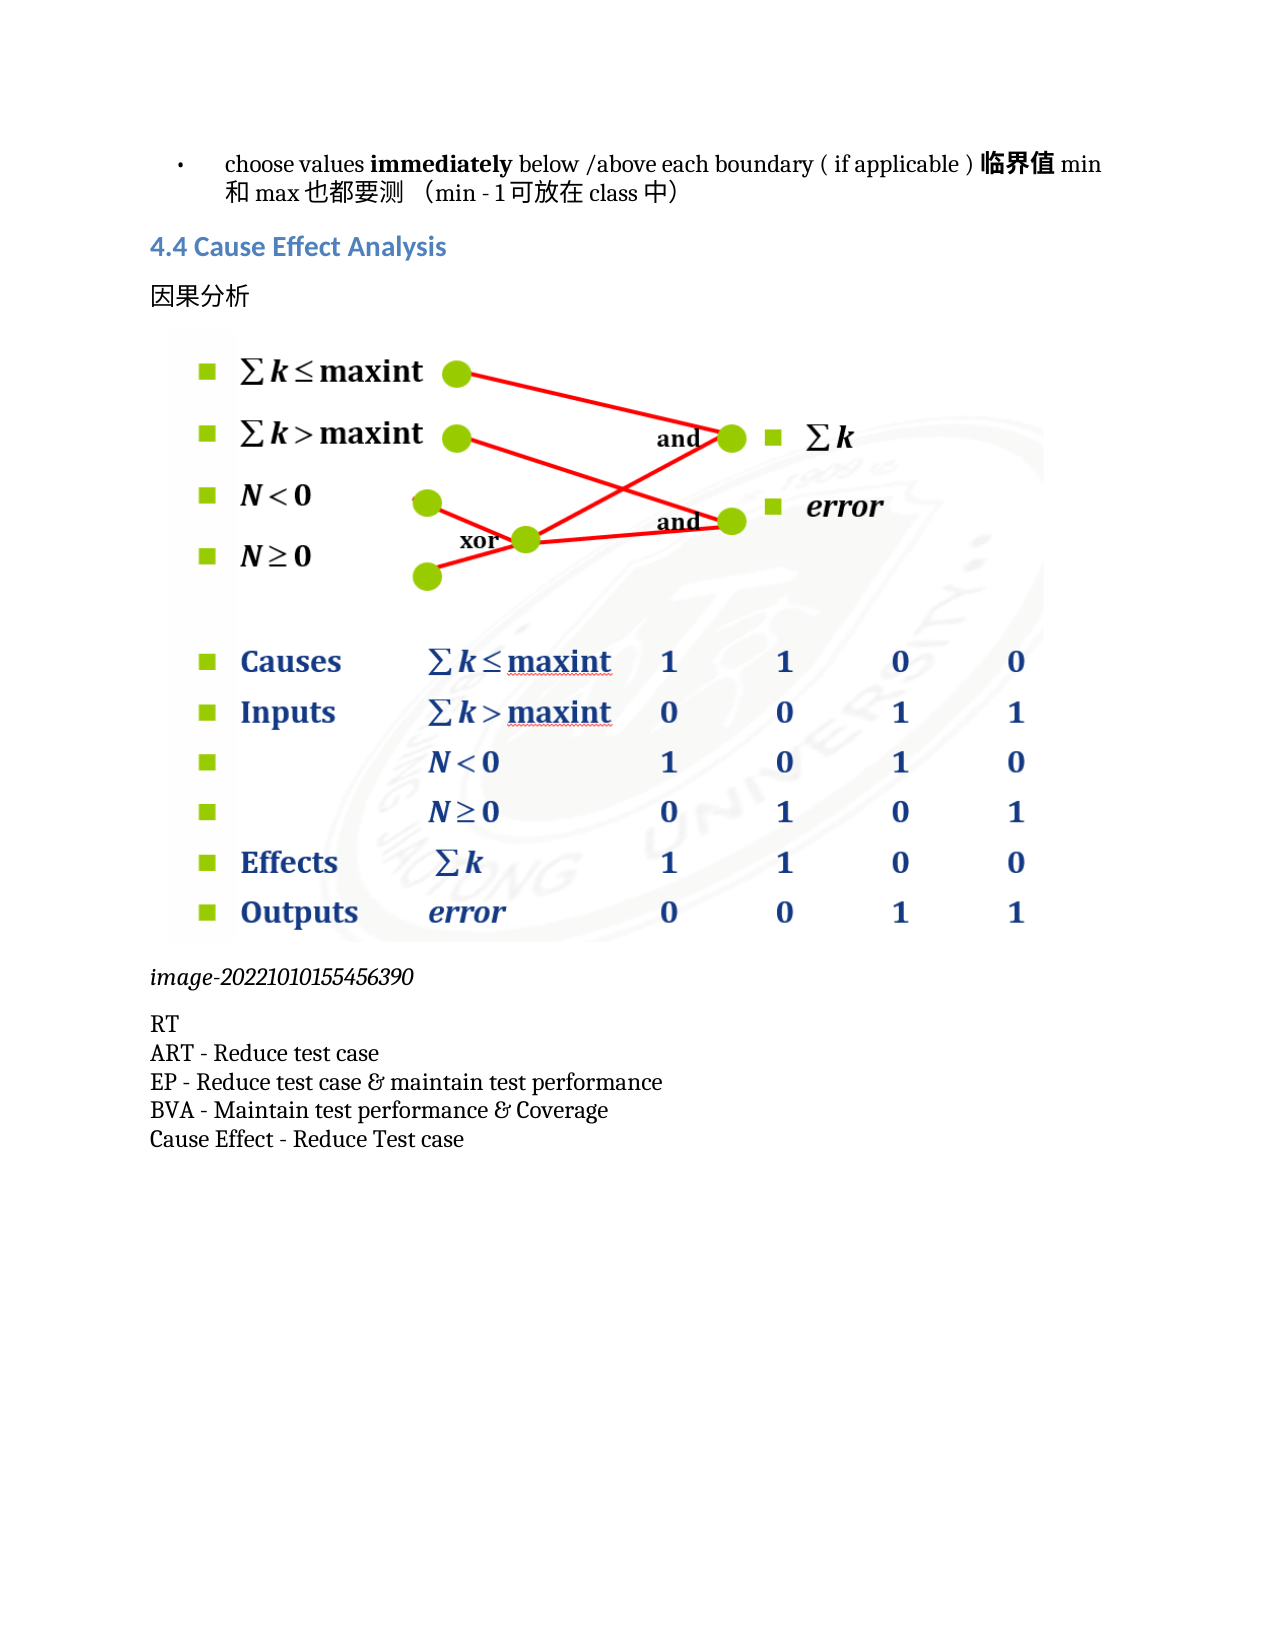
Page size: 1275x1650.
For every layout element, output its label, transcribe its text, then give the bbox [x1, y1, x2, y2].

subtitle 4.4 Cause Effect Analysis [150, 228, 1125, 264]
list choose values immediately below /above each boundary ( if applicable ) 临界值 min和max也都要测 （min - 1可放在class中） [175, 150, 1125, 207]
text 因果分析 [150, 283, 1125, 311]
text image-20221010155456390 [150, 962, 1125, 991]
text RT ART - Reduce test case EP - Reduce test case & maintain test performance BVA - Maintain test performance & Coverage Cause Effect - Reduce Test case [150, 1010, 1125, 1154]
picture [168, 330, 1044, 942]
